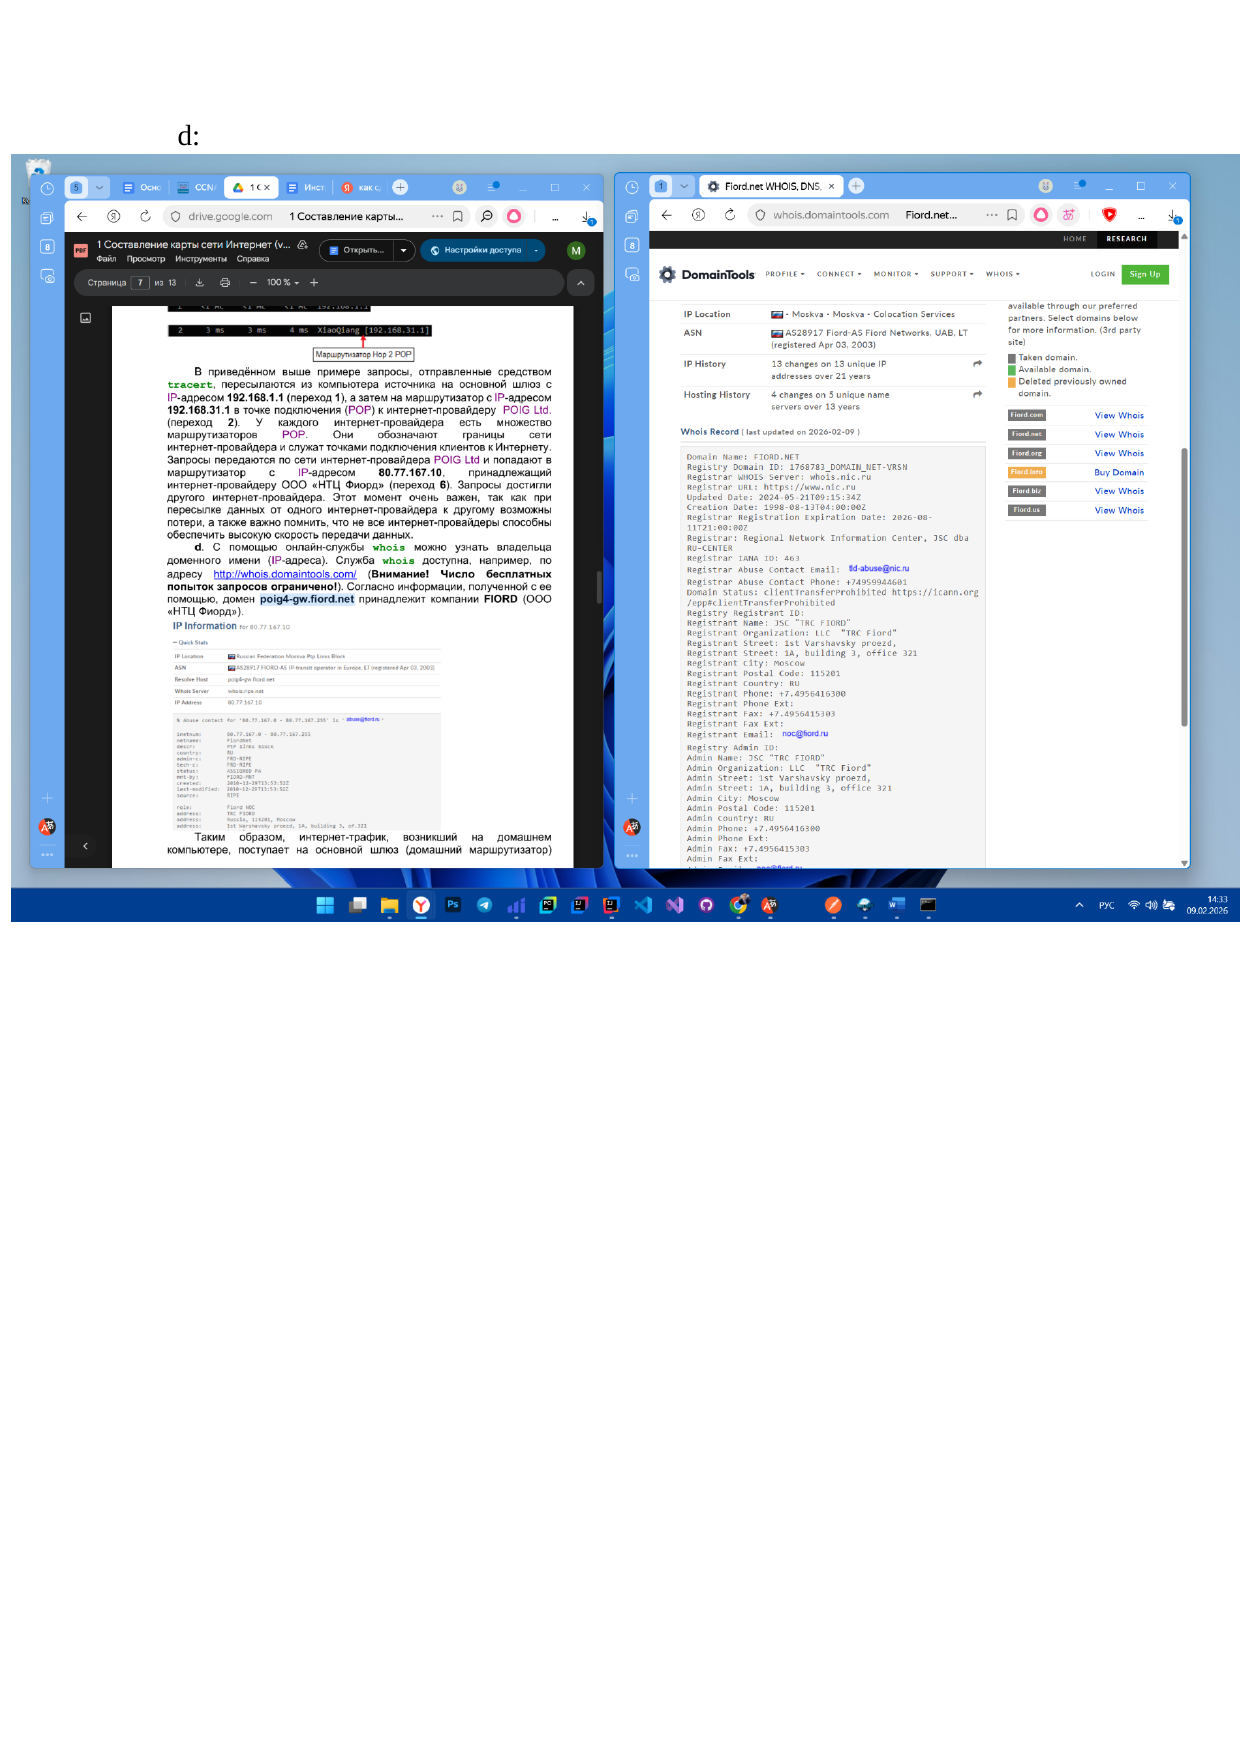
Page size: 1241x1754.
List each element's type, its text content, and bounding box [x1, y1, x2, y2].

picture [11, 154, 1240, 922]
text d: [177, 118, 1152, 152]
